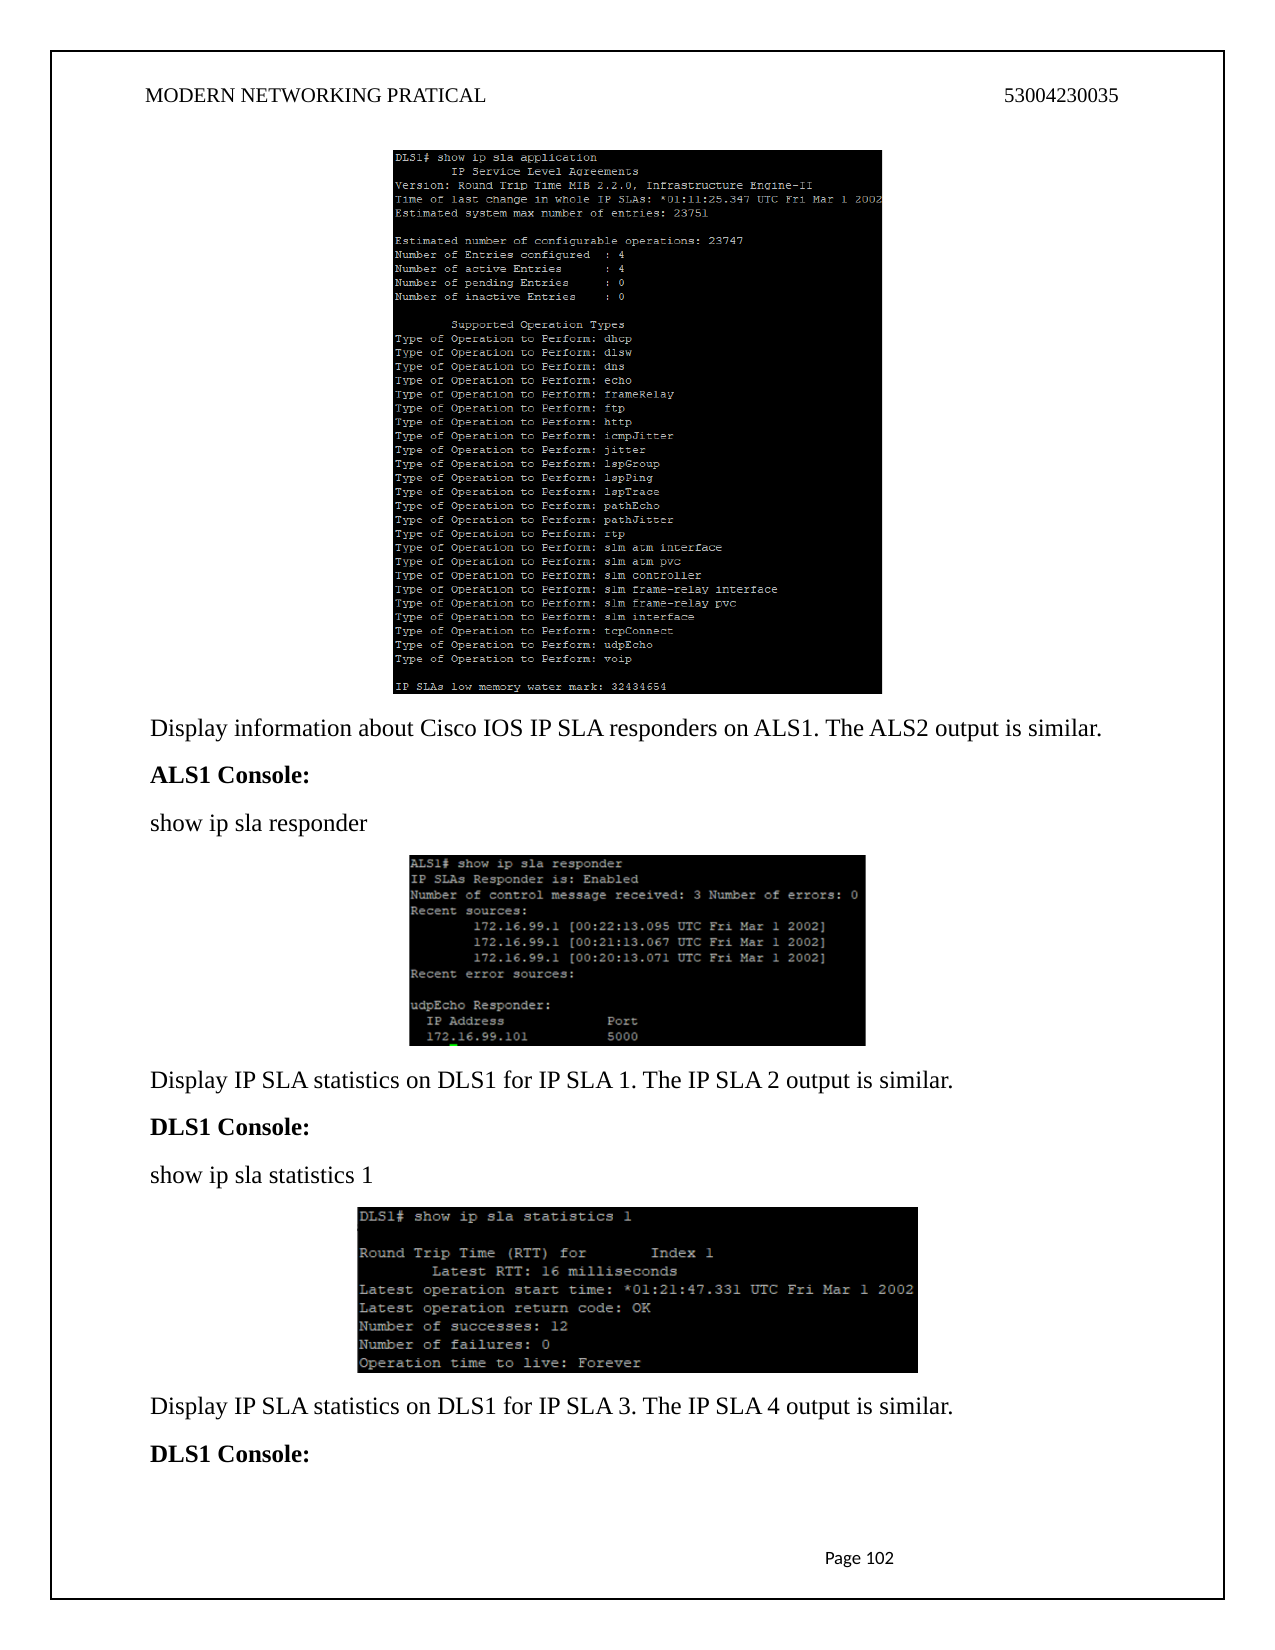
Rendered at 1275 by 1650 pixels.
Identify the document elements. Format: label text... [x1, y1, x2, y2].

text show ip sla statistics 1 [150, 1160, 1125, 1189]
text DLS1 Console: [150, 1439, 1125, 1468]
text DLS1 Console: [150, 1112, 1125, 1141]
text Display IP SLA statistics on DLS1 for IP SLA 1. The IP SLA 2 output is similar. [150, 1065, 1125, 1093]
text show ip sla responder [150, 808, 1125, 837]
picture [357, 1207, 918, 1373]
text Display IP SLA statistics on DLS1 for IP SLA 3. The IP SLA 4 output is similar. [150, 1391, 1125, 1420]
picture [393, 150, 883, 694]
picture [409, 855, 866, 1046]
text ALS1 Console: [150, 760, 1125, 789]
text Display information about Cisco IOS IP SLA responders on ALS1. The ALS2 output is similar. [150, 713, 1125, 741]
